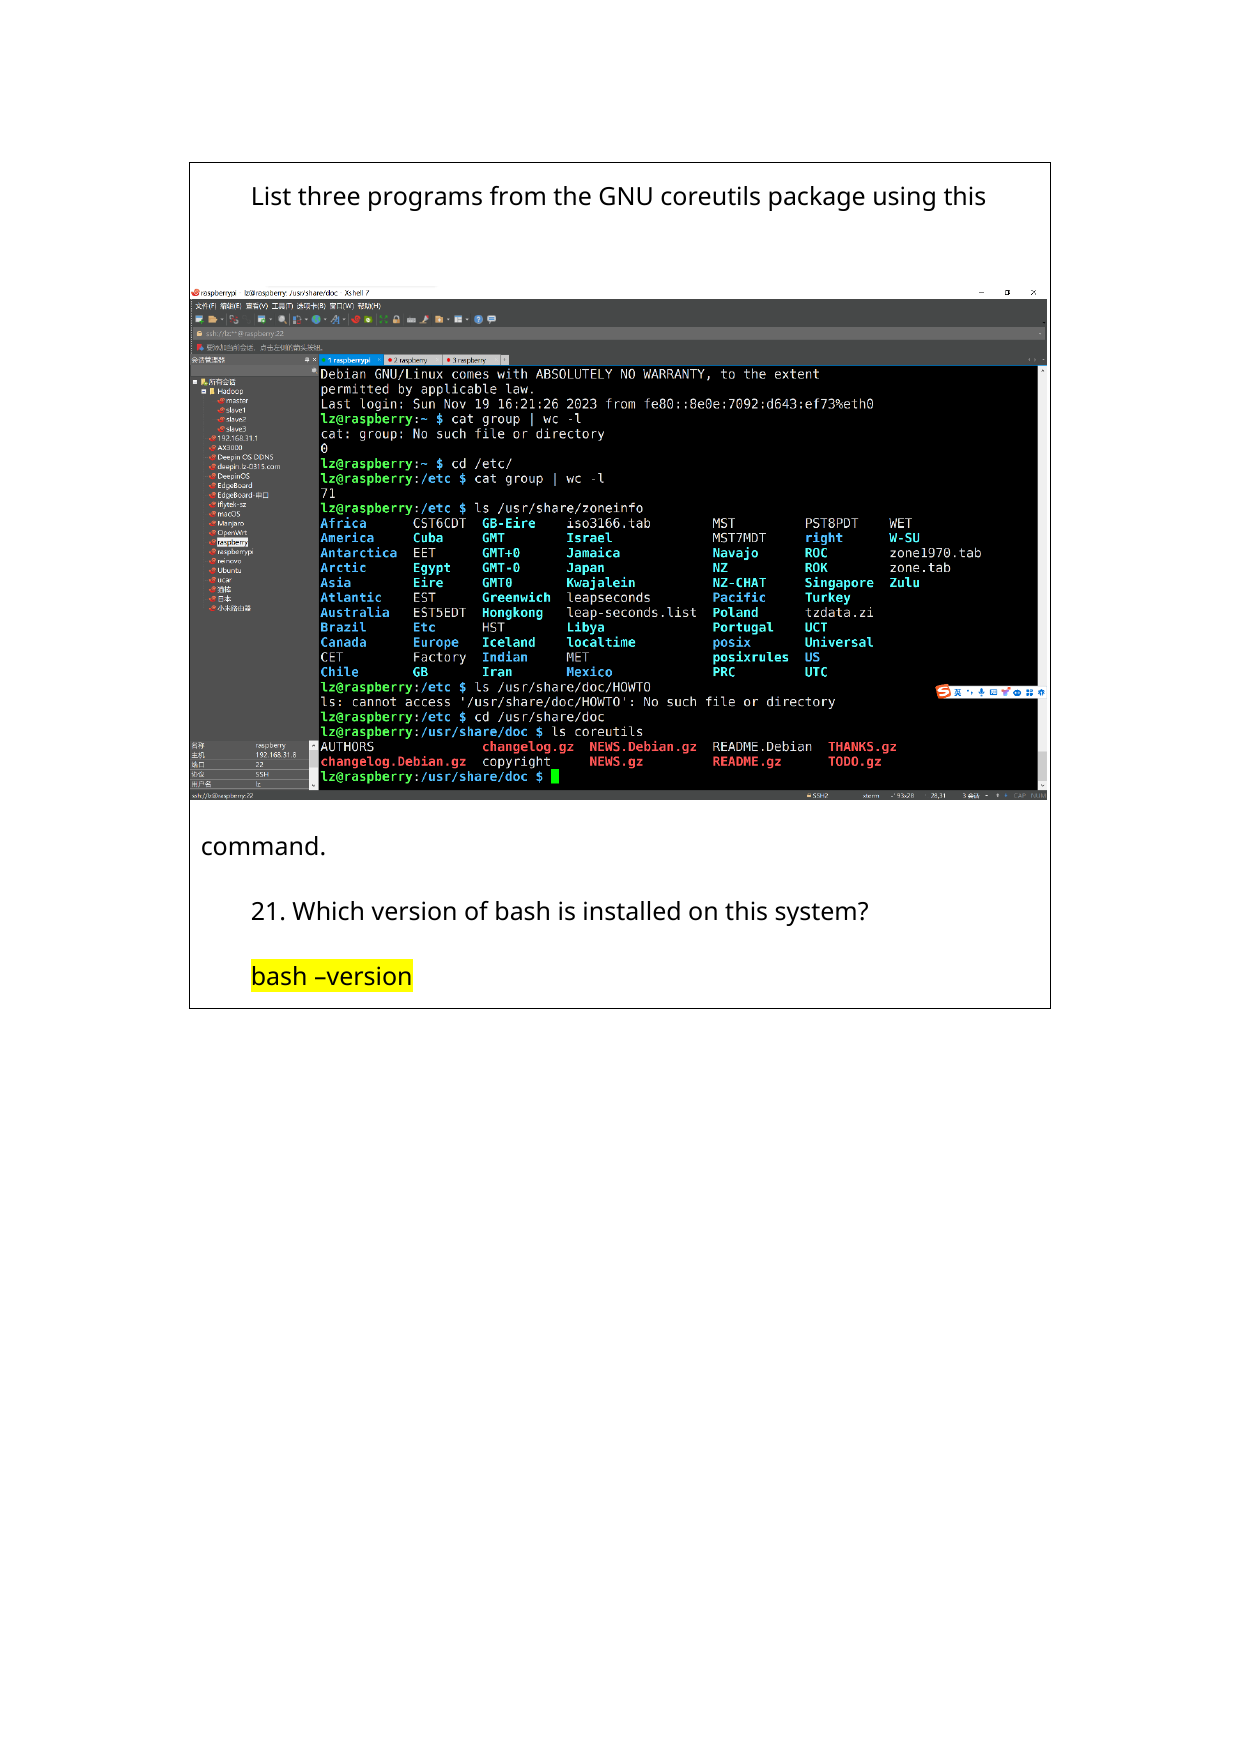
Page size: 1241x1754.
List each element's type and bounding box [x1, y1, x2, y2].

table_cell [190, 163, 1050, 1008]
picture [190, 286, 1047, 800]
